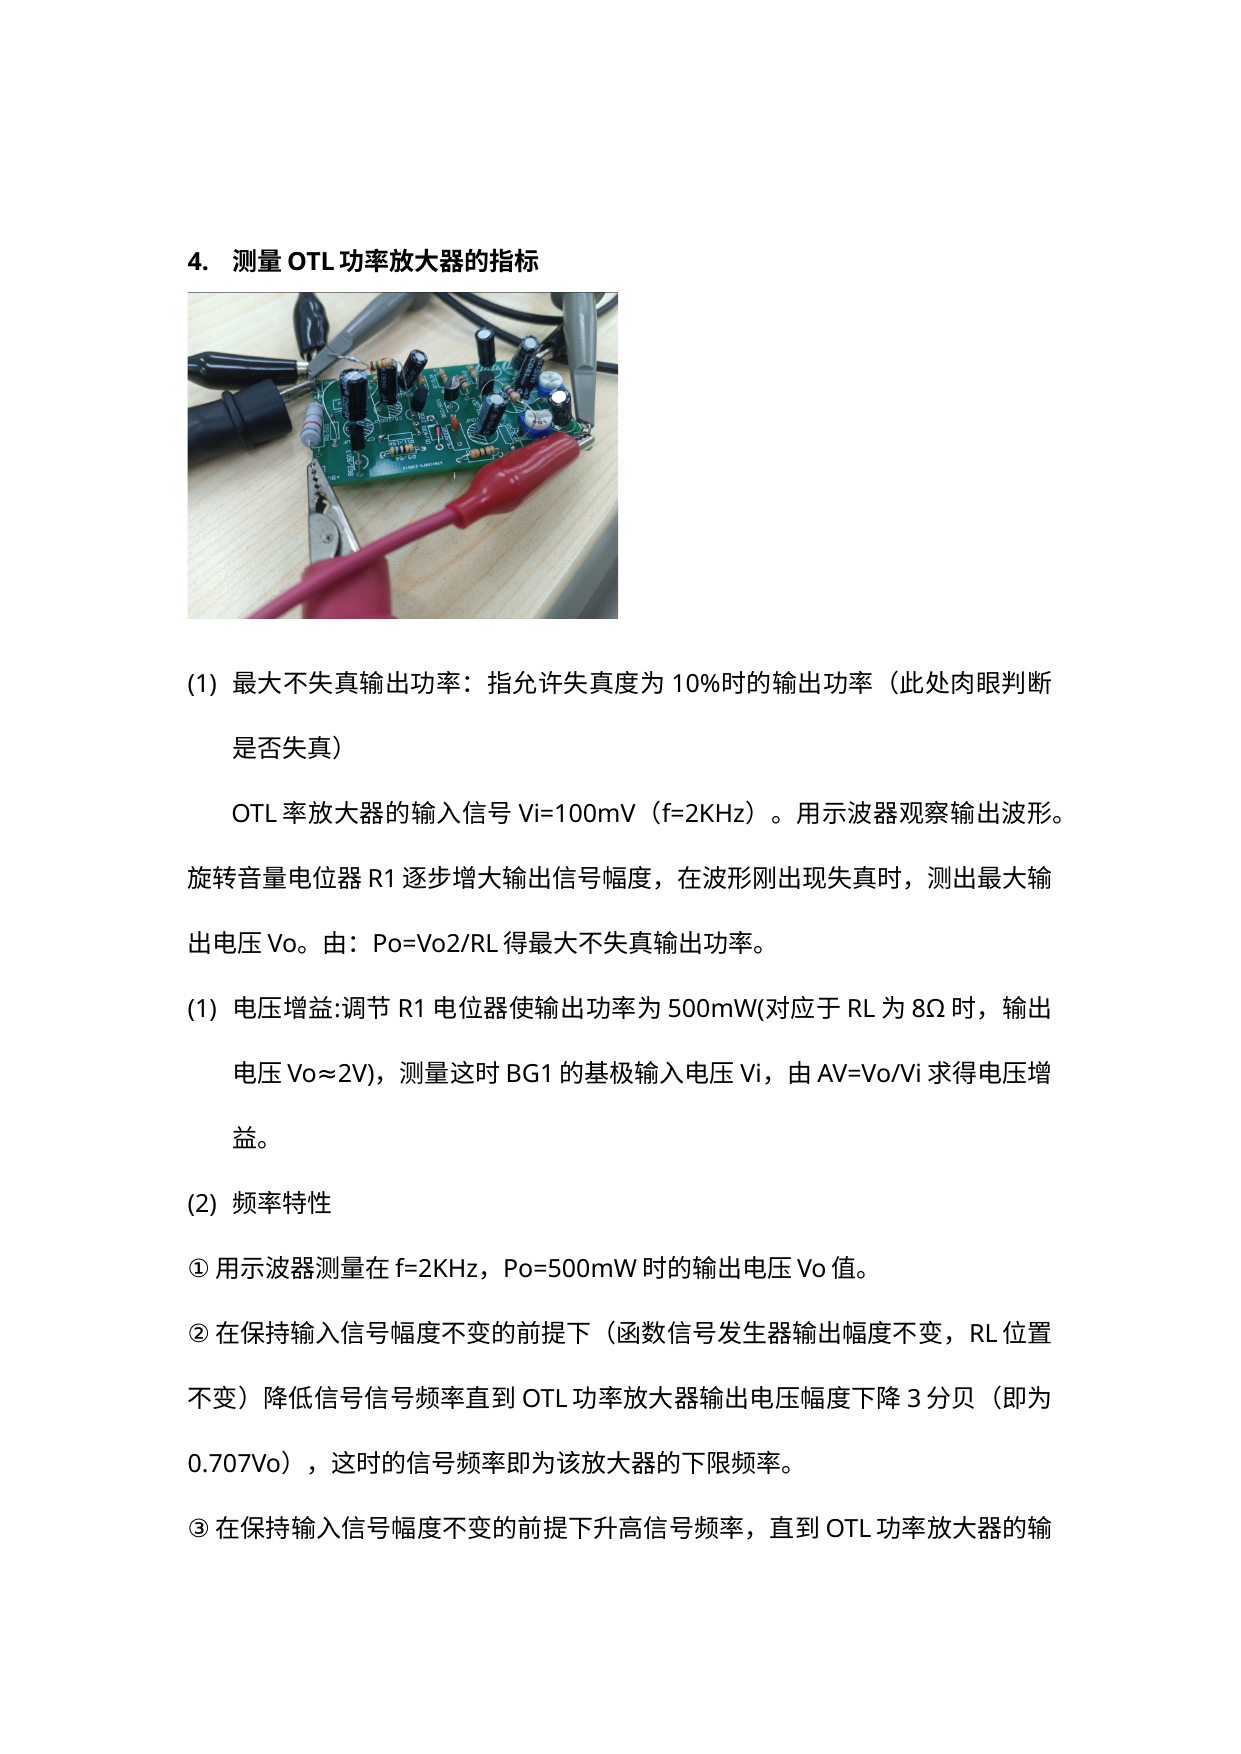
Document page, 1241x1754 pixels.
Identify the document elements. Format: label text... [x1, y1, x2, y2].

picture [187, 292, 619, 619]
text ②在保持输入信号幅度不变的前提下（函数信号发生器输出幅度不变，RL位置不变）降低信号信号频率直到OTL功率放大器输出电压幅度下降3分贝（即为0.707Vo），这时的信号频率即为该放大器的下限频率。 [187, 1299, 1053, 1494]
text OTL率放大器的输入信号Vi=100mV（f=2KHz）。用示波器观察输出波形。旋转音量电位器R1逐步增大输出信号幅度，在波形刚出现失真时，测出最大输出电压Vo。由：Po=Vo2/RL得最大不失真输出功率。 [187, 779, 1053, 974]
list 测量OTL功率放大器的指标 [187, 227, 1053, 292]
list 频率特性 [187, 1169, 1053, 1234]
text ①用示波器测量在f=2KHz，Po=500mW时的输出电压Vo值。 [187, 1234, 1053, 1299]
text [187, 1494, 1053, 1559]
list 最大不失真输出功率：指允许失真度为10%时的输出功率（此处肉眼判断是否失真） [187, 649, 1053, 779]
list 电压增益:调节R1电位器使输出功率为500mW(对应于RL为8Ω时，输出电压Vo≈2V)，测量这时BG1的基极输入电压Vi，由AV=Vo/Vi求得电压增益。 [187, 974, 1053, 1169]
